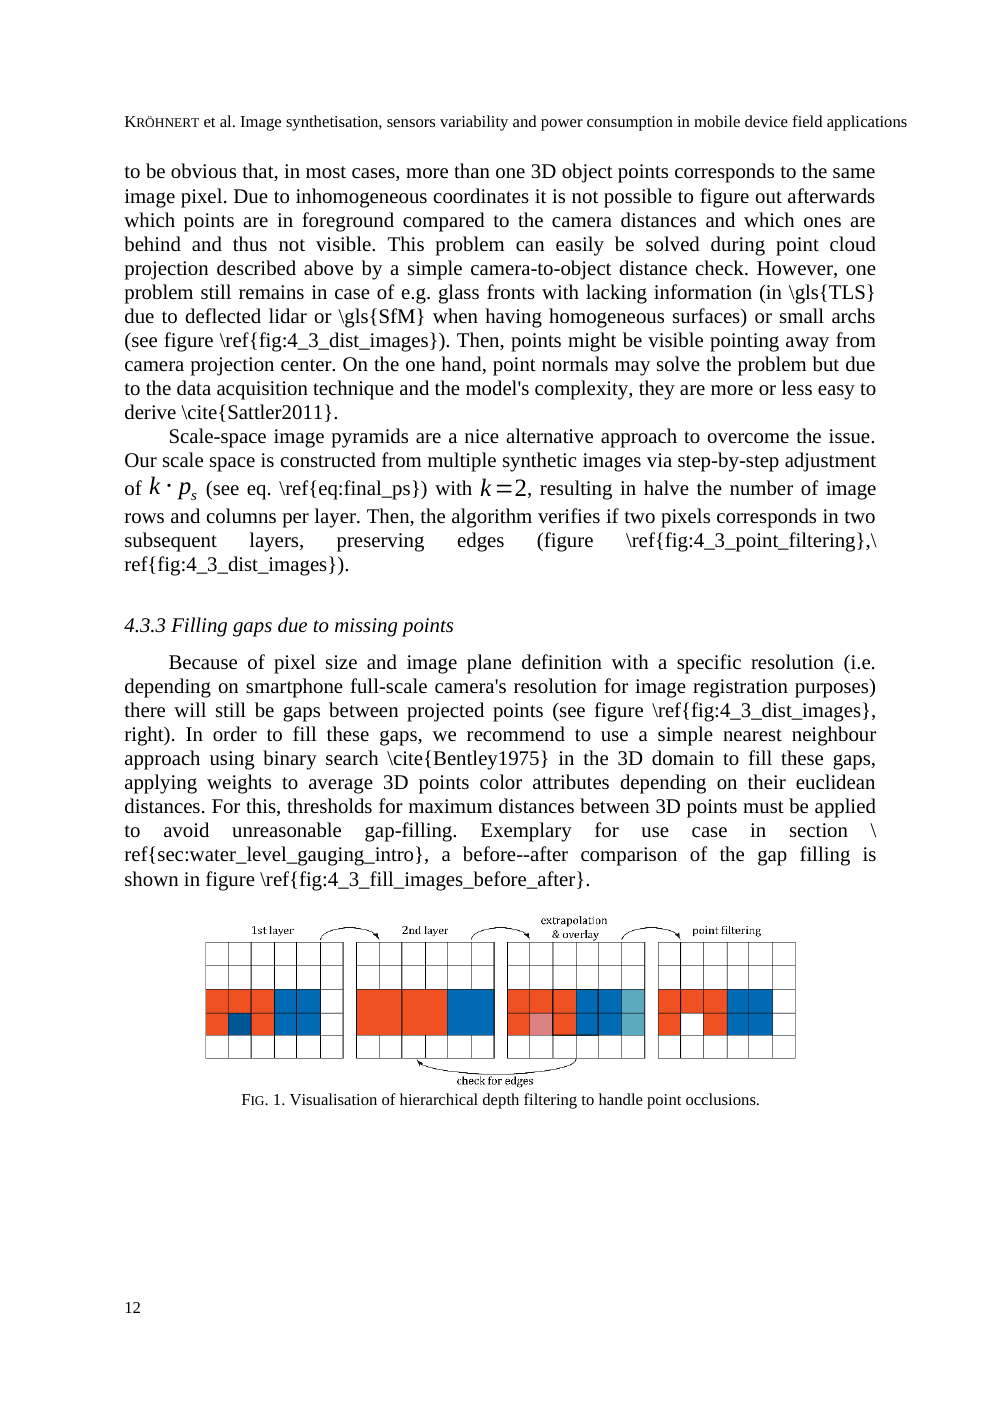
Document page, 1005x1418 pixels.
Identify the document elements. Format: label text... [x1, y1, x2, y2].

subtitle 4.3.3 Filling gaps due to missing points [124, 613, 877, 637]
text Because of pixel size and image plane definition with a specific resolution (i.e. depending on smartphone full-scale camera's resolution for image registration purposes) there will still be gaps between projected points (see figure \ref{fig:4_3_dist_images}, right). In order to fill these gaps, we recommend to use a simple nearest neighbour approach using binary search \cite{Bentley1975} in the 3D domain to fill these gaps, applying weights to average 3D points color attributes depending on their euclidean distances. For this, thresholds for maximum distances between 3D points must be applied to avoid unreasonable gap-filling. Exemplary for use case in section \ref{sec:water_level_gauging_intro}, a before--after comparison of the gap filling is shown in figure \ref{fig:4_3_fill_images_before_after}. [124, 650, 877, 891]
text Scale-space image pyramids are a nice alternative approach to overcome the issue. Our scale space is constructed from multiple synthetic images via step-by-step adjustment of (see eq. \ref{eq:final_ps}) with , resulting in halve the number of image rows and columns per layer. Then, the algorithm verifies if two pixels corresponds in two subsequent layers, preserving edges (figure \ref{fig:4_3_point_filtering},\ref{fig:4_3_dist_images}). [124, 424, 877, 576]
text Fig. 1. Visualisation of hierarchical depth filtering to handle point occlusions. [124, 1090, 877, 1109]
picture [205, 914, 796, 1091]
